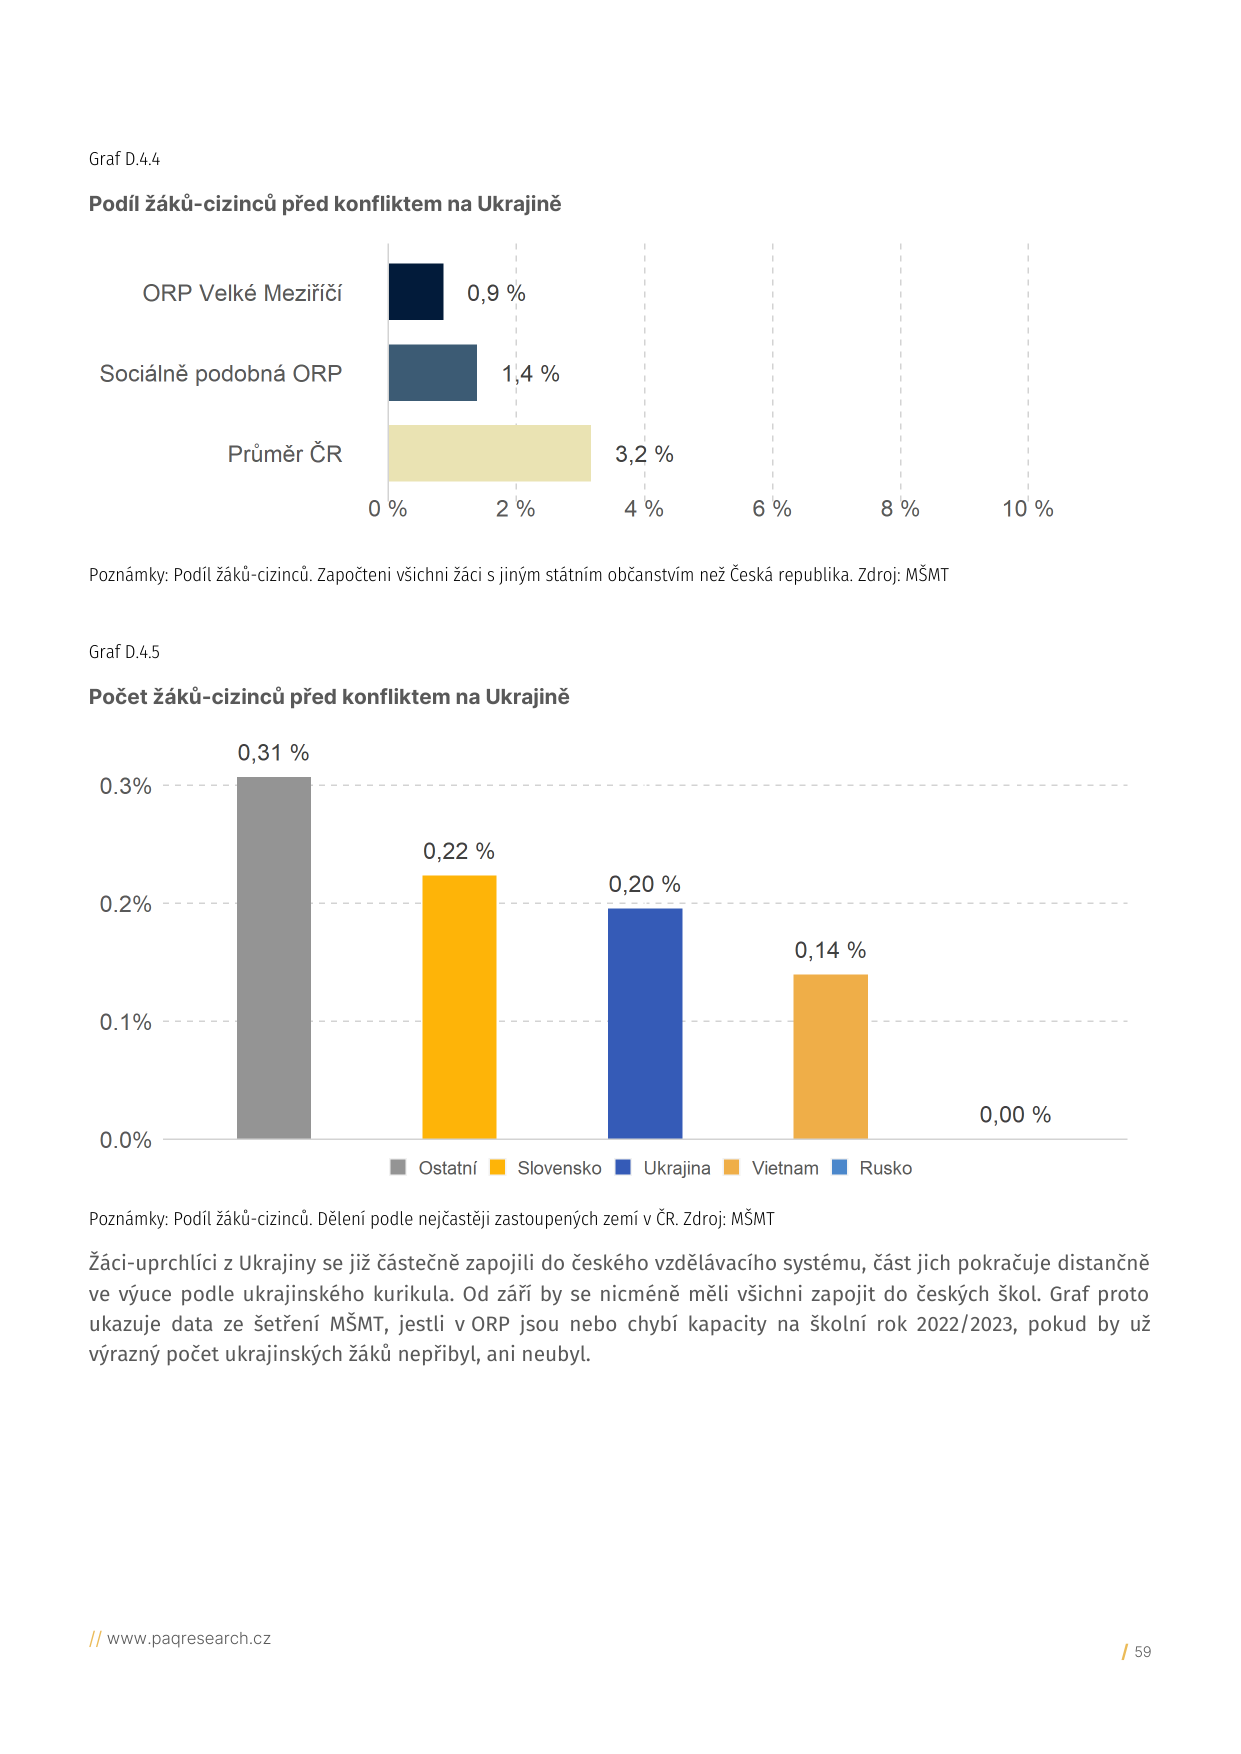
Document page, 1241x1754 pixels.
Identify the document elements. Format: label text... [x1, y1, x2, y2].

text Graf D.4.5 [89, 641, 1152, 663]
text Žáci-uprchlíci z Ukrajiny se již částečně zapojili do českého vzdělávacího systému, část jich pokračuje distančně ve výuce podle ukrajinského kurikula. Od září by se nicméně měli všichni zapojit do českých škol. Graf proto ukazuje data ze šetření MŠMT, jestli v ORP jsou nebo chybí kapacity na školní rok 2022/2023, pokud by už výrazný počet ukrajinských žáků nepřibyl, ani neubyl. [89, 1246, 1152, 1367]
text Poznámky: Podíl žáků-cizinců. Započteni všichni žáci s jiným státním občanstvím než Česká republika. Zdroj: MŠMT [89, 564, 1152, 587]
picture [88, 709, 1139, 1191]
text Počet žáků-cizinců před konfliktem na Ukrajině [89, 679, 1152, 709]
picture [88, 216, 1139, 548]
text Podíl žáků-cizinců před konfliktem na Ukrajině [89, 186, 1152, 216]
text Poznámky: Podíl žáků-cizinců. Dělení podle nejčastěji zastoupených zemí v ČR. Zdroj: MŠMT [89, 1208, 1152, 1230]
text Graf D.4.4 [89, 148, 1152, 170]
